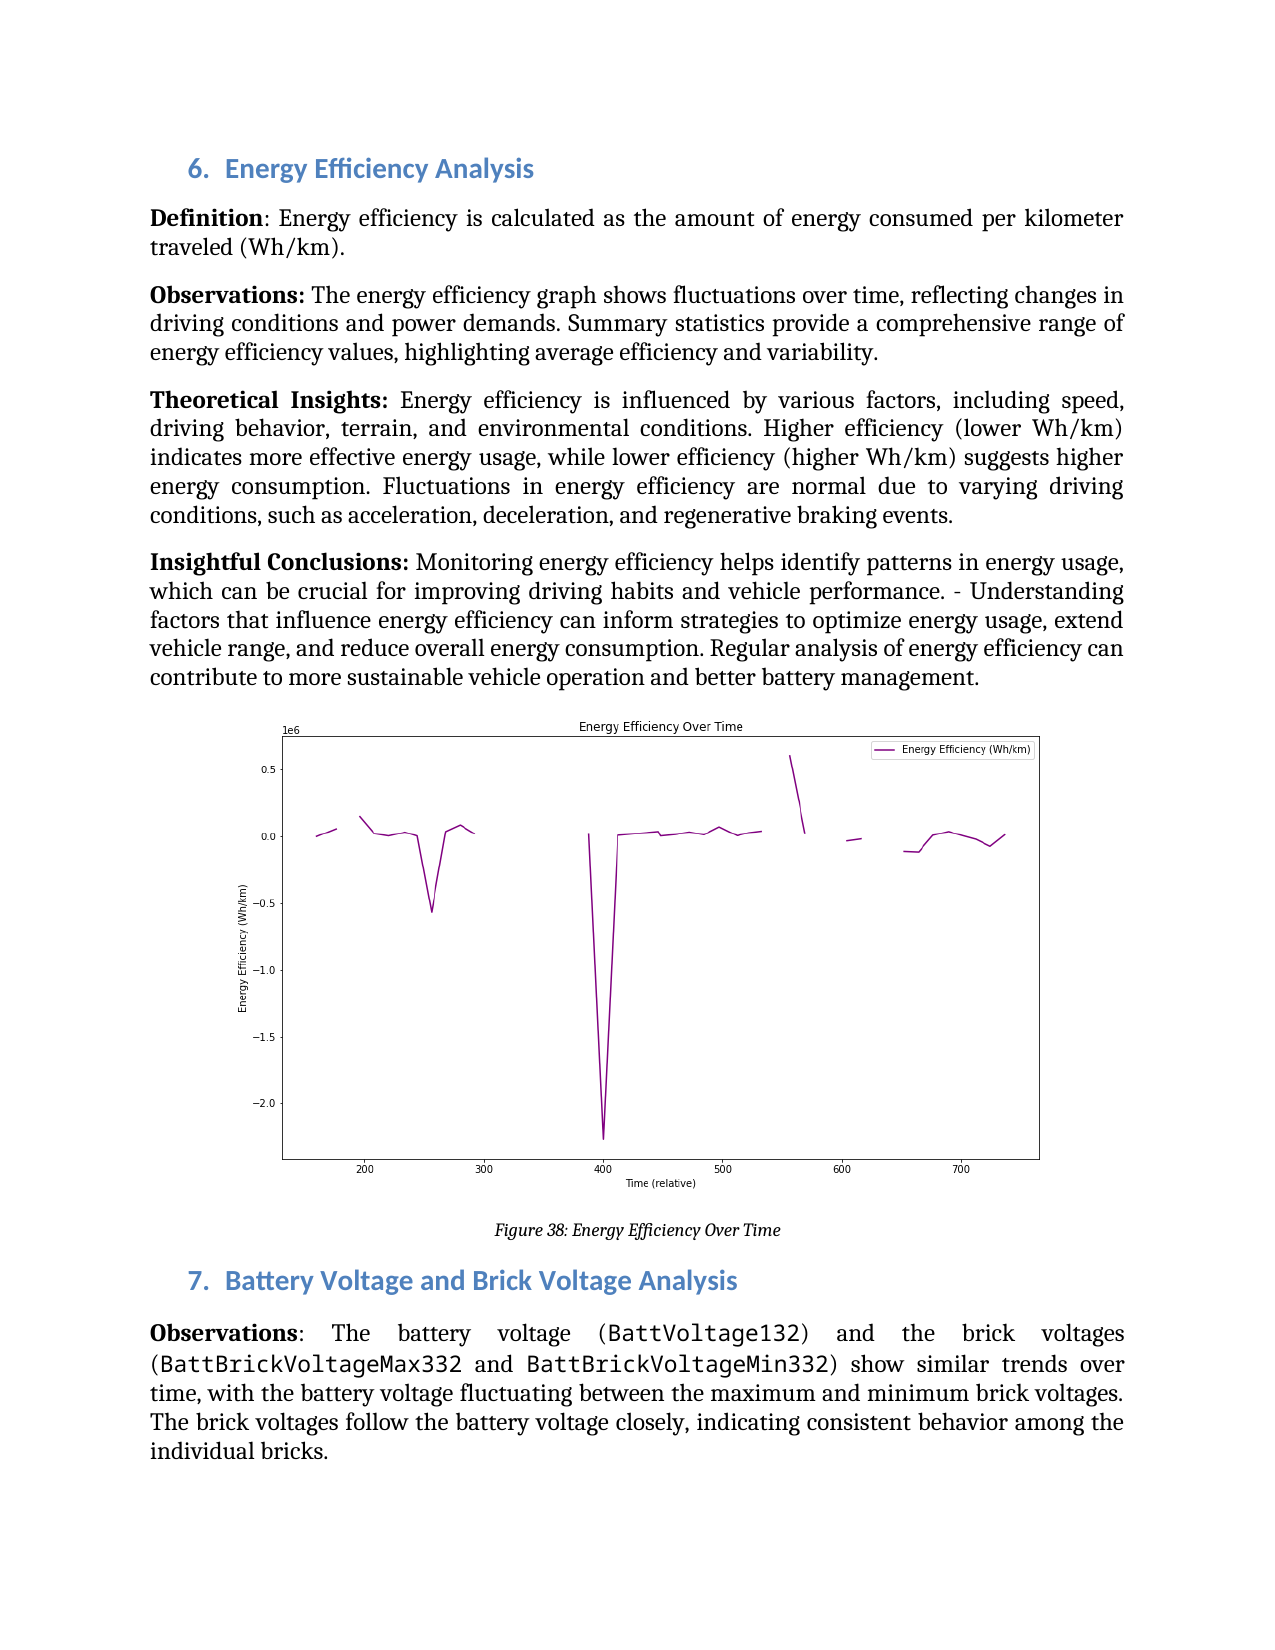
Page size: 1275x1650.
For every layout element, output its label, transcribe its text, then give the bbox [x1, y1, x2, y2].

text Theoretical Insights: Energy efficiency is influenced by various factors, including speed, driving behavior, terrain, and environmental conditions. Higher efficiency (lower Wh/km) indicates more effective energy usage, while lower efficiency (higher Wh/km) suggests higher energy consumption. Fluctuations in energy efficiency are normal due to varying driving conditions, such as acceleration, deceleration, and regenerative braking events. [150, 386, 1125, 529]
subtitle Battery Voltage and Brick Voltage Analysis [187, 1262, 1125, 1298]
text Observations: The battery voltage (BattVoltage132) and the brick voltages (BattBrickVoltageMax332 and BattBrickVoltageMin332) show similar trends over time, with the battery voltage fluctuating between the maximum and minimum brick voltages. The brick voltages follow the battery voltage closely, indicating consistent behavior among the individual bricks. [150, 1317, 1125, 1466]
text Observations: The energy efficiency graph shows fluctuations over time, reflecting changes in driving conditions and power demands. Summary statistics provide a comprehensive range of energy efficiency values, highlighting average efficiency and variability. [150, 281, 1125, 367]
text Insightful Conclusions: Monitoring energy efficiency helps identify patterns in energy usage, which can be crucial for improving driving habits and vehicle performance. - Understanding factors that influence energy efficiency can inform strategies to optimize energy usage, extend vehicle range, and reduce overall energy consumption. Regular analysis of energy efficiency can contribute to more sustainable vehicle operation and better battery management. [150, 548, 1125, 692]
text Definition: Energy efficiency is calculated as the amount of energy consumed per kilometer traveled (Wh/km). [150, 204, 1125, 262]
text Figure 38: Energy Efficiency Over Time [150, 1220, 1125, 1242]
picture [211, 710, 1064, 1202]
subtitle Energy Efficiency Analysis [187, 150, 1125, 186]
